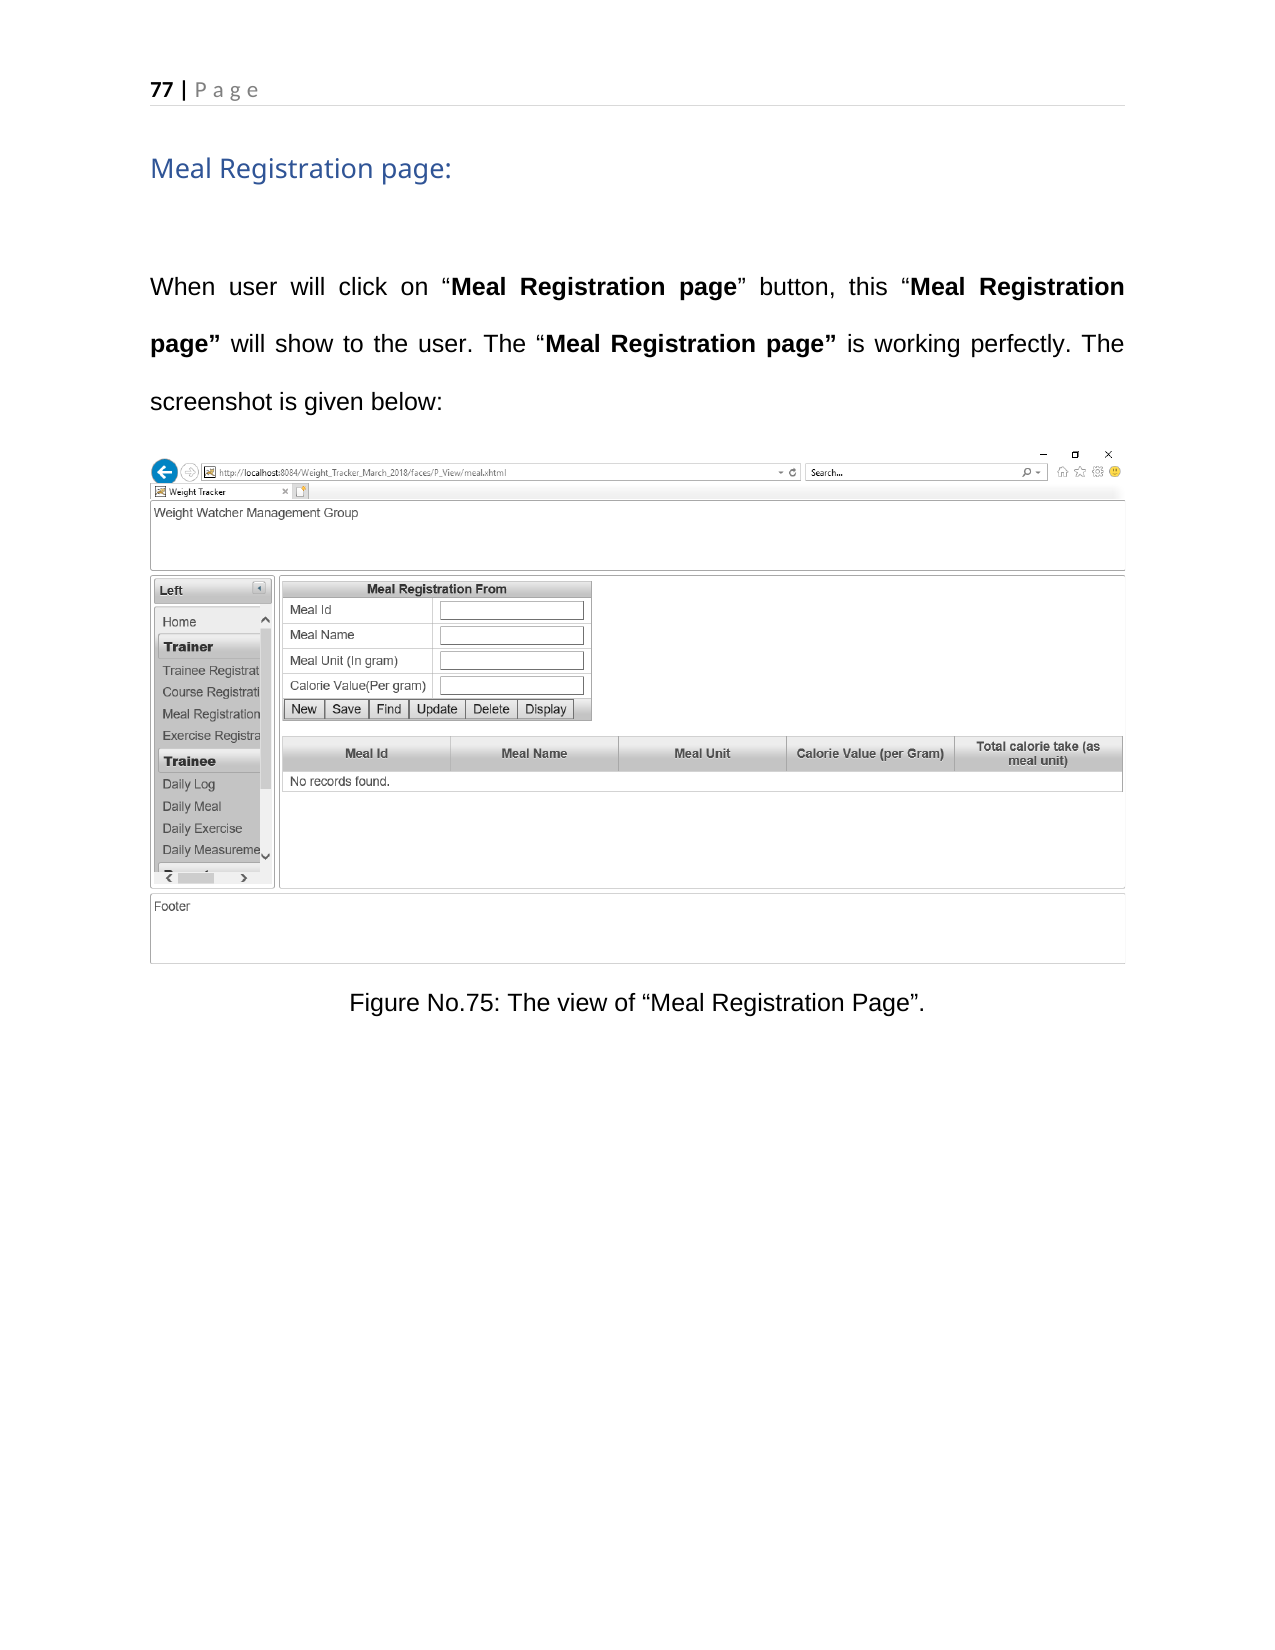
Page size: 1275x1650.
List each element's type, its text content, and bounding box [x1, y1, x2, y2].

subtitle Meal Registration page: [150, 150, 1125, 187]
text Figure No.75: The view of “Meal Registration Page”. [150, 988, 1125, 1017]
picture [150, 444, 1125, 964]
text When user will click on “Meal Registration page” button, this “Meal Registration page” will show to the user. The “Meal Registration page” is working perfectly. The screenshot is given below: [150, 272, 1125, 416]
